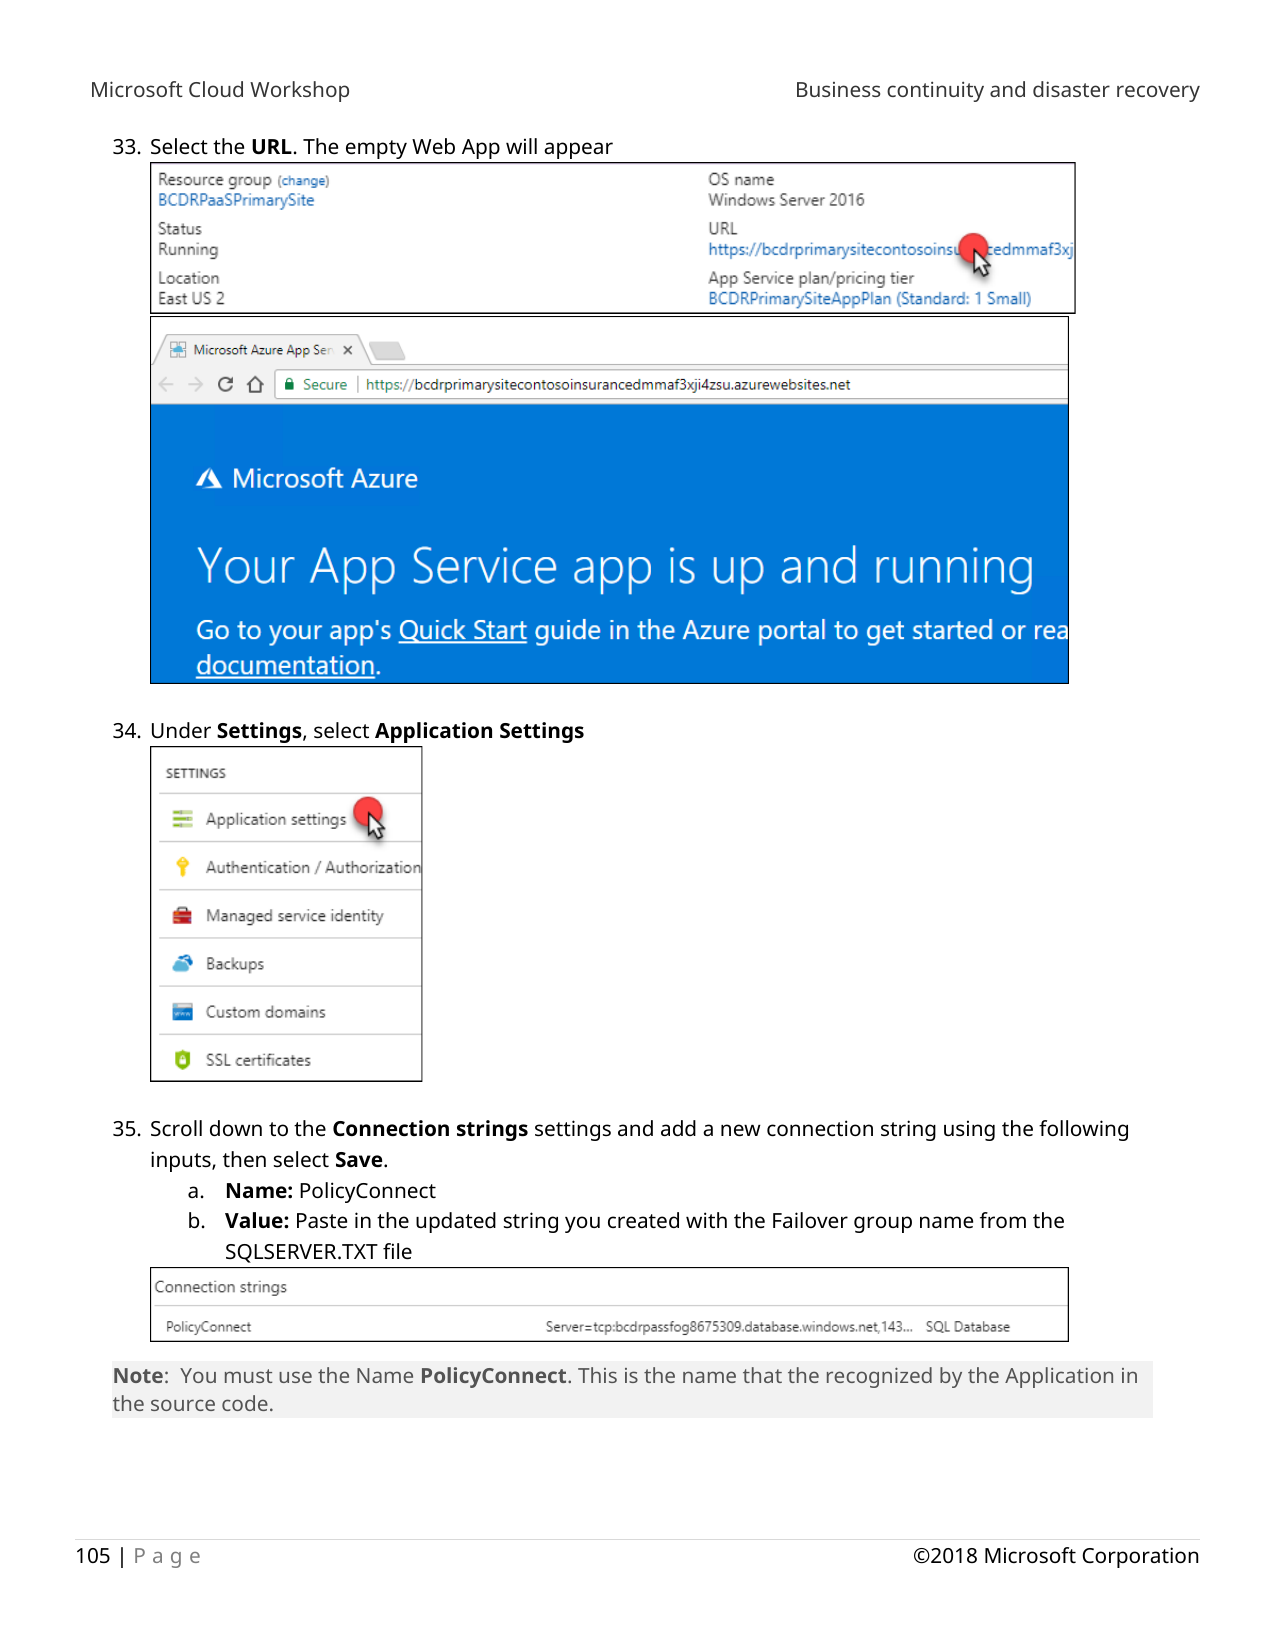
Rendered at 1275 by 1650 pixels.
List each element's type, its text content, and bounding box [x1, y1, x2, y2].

picture [150, 316, 1069, 684]
picture [150, 162, 1076, 314]
list Name: PolicyConnect [187, 1176, 1200, 1204]
list Select the URL. The empty Web App will appear [112, 132, 1200, 160]
list Value: Paste in the updated string you created with the Failover group name from the SQLSERVER.TXT file [187, 1206, 1200, 1265]
text Note: You must use the Name PolicyConnect. This is the name that the recognized by the Application in the source code. [112, 1361, 1153, 1418]
list Under Settings, select Application Settings [112, 716, 1200, 744]
list Scroll down to the Connection strings settings and add a new connection string using the following inputs, then select Save. [112, 1114, 1200, 1173]
picture [150, 1267, 1069, 1342]
picture [150, 746, 423, 1082]
